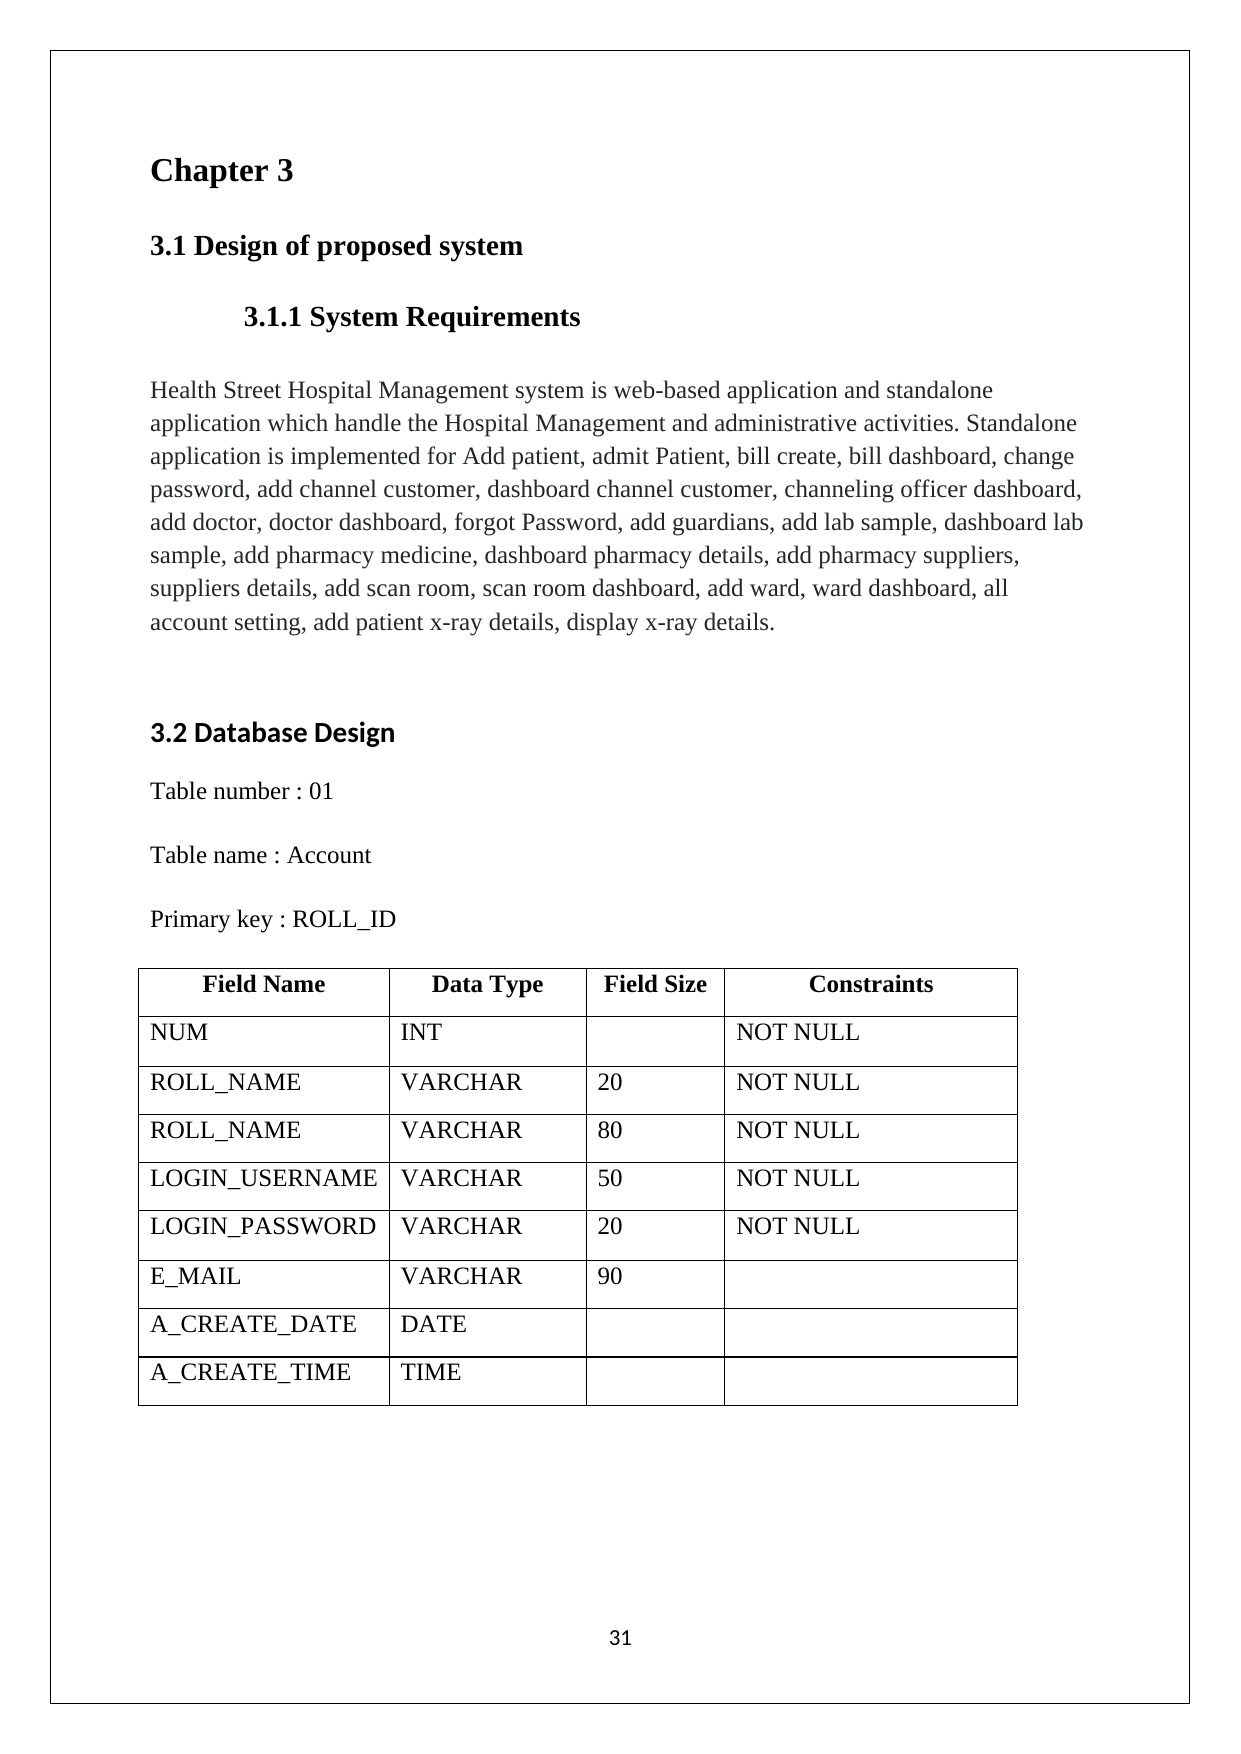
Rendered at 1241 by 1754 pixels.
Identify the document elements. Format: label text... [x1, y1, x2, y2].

table_cell [725, 1358, 1017, 1404]
table_header Data Type [390, 969, 586, 1016]
table_cell LOGIN_USERNAME [139, 1163, 389, 1210]
table_header Constraints [725, 969, 1017, 1016]
text 3.1 Design of proposed system [150, 228, 1090, 262]
table_header Field Size [587, 969, 724, 1016]
table_cell VARCHAR [390, 1211, 586, 1260]
table_cell NOT NULL [725, 1163, 1017, 1210]
table_cell DATE [390, 1309, 586, 1356]
table_cell 90 [587, 1261, 724, 1308]
table_cell 20 [587, 1067, 724, 1114]
table_cell NUM [139, 1017, 389, 1066]
text 3.1.1 System Requirements [150, 299, 1090, 333]
table_cell 20 [587, 1211, 724, 1260]
table_cell TIME [390, 1358, 586, 1404]
table_header Field Name [139, 969, 389, 1016]
text Primary key : ROLL_ID [150, 904, 1090, 933]
table_cell INT [390, 1017, 586, 1066]
table_cell [725, 1261, 1017, 1308]
table_cell [587, 1358, 724, 1404]
table_cell 50 [587, 1163, 724, 1210]
table_cell [587, 1017, 724, 1066]
table_cell E_MAIL [139, 1261, 389, 1308]
text Table name : Account [150, 840, 1090, 869]
table_cell VARCHAR [390, 1261, 586, 1308]
text 3.2 Database Design [150, 714, 1090, 750]
table_cell NOT NULL [725, 1017, 1017, 1066]
table_cell [587, 1309, 724, 1356]
table_cell VARCHAR [390, 1067, 586, 1114]
table_cell ROLL_NAME [139, 1067, 389, 1114]
table_cell [725, 1309, 1017, 1356]
table_cell NOT NULL [725, 1067, 1017, 1114]
table_cell A_CREATE_DATE [139, 1309, 389, 1356]
table_cell NOT NULL [725, 1115, 1017, 1162]
text Health Street Hospital Management system is web-based application and standalone application which handle the Hospital Management and administrative activities. Standalone application is implemented for Add patient, admit Patient, bill create, bill dashboard, change password, add channel customer, dashboard channel customer, channeling officer dashboard, add doctor, doctor dashboard, forgot Password, add guardians, add lab sample, dashboard lab sample, add pharmacy medicine, dashboard pharmacy details, add pharmacy suppliers, suppliers details, add scan room, scan room dashboard, add ward, ward dashboard, all account setting, add patient x-ray details, display x-ray details. [150, 375, 1090, 635]
text Chapter 3 [150, 150, 1090, 188]
text Table number : 01 [150, 776, 1090, 805]
table_cell A_CREATE_TIME [139, 1358, 389, 1404]
table_cell 80 [587, 1115, 724, 1162]
table_cell VARCHAR [390, 1115, 586, 1162]
table_cell LOGIN_PASSWORD [139, 1211, 389, 1260]
table_cell VARCHAR [390, 1163, 586, 1210]
table_cell NOT NULL [725, 1211, 1017, 1260]
table_cell ROLL_NAME [139, 1115, 389, 1162]
